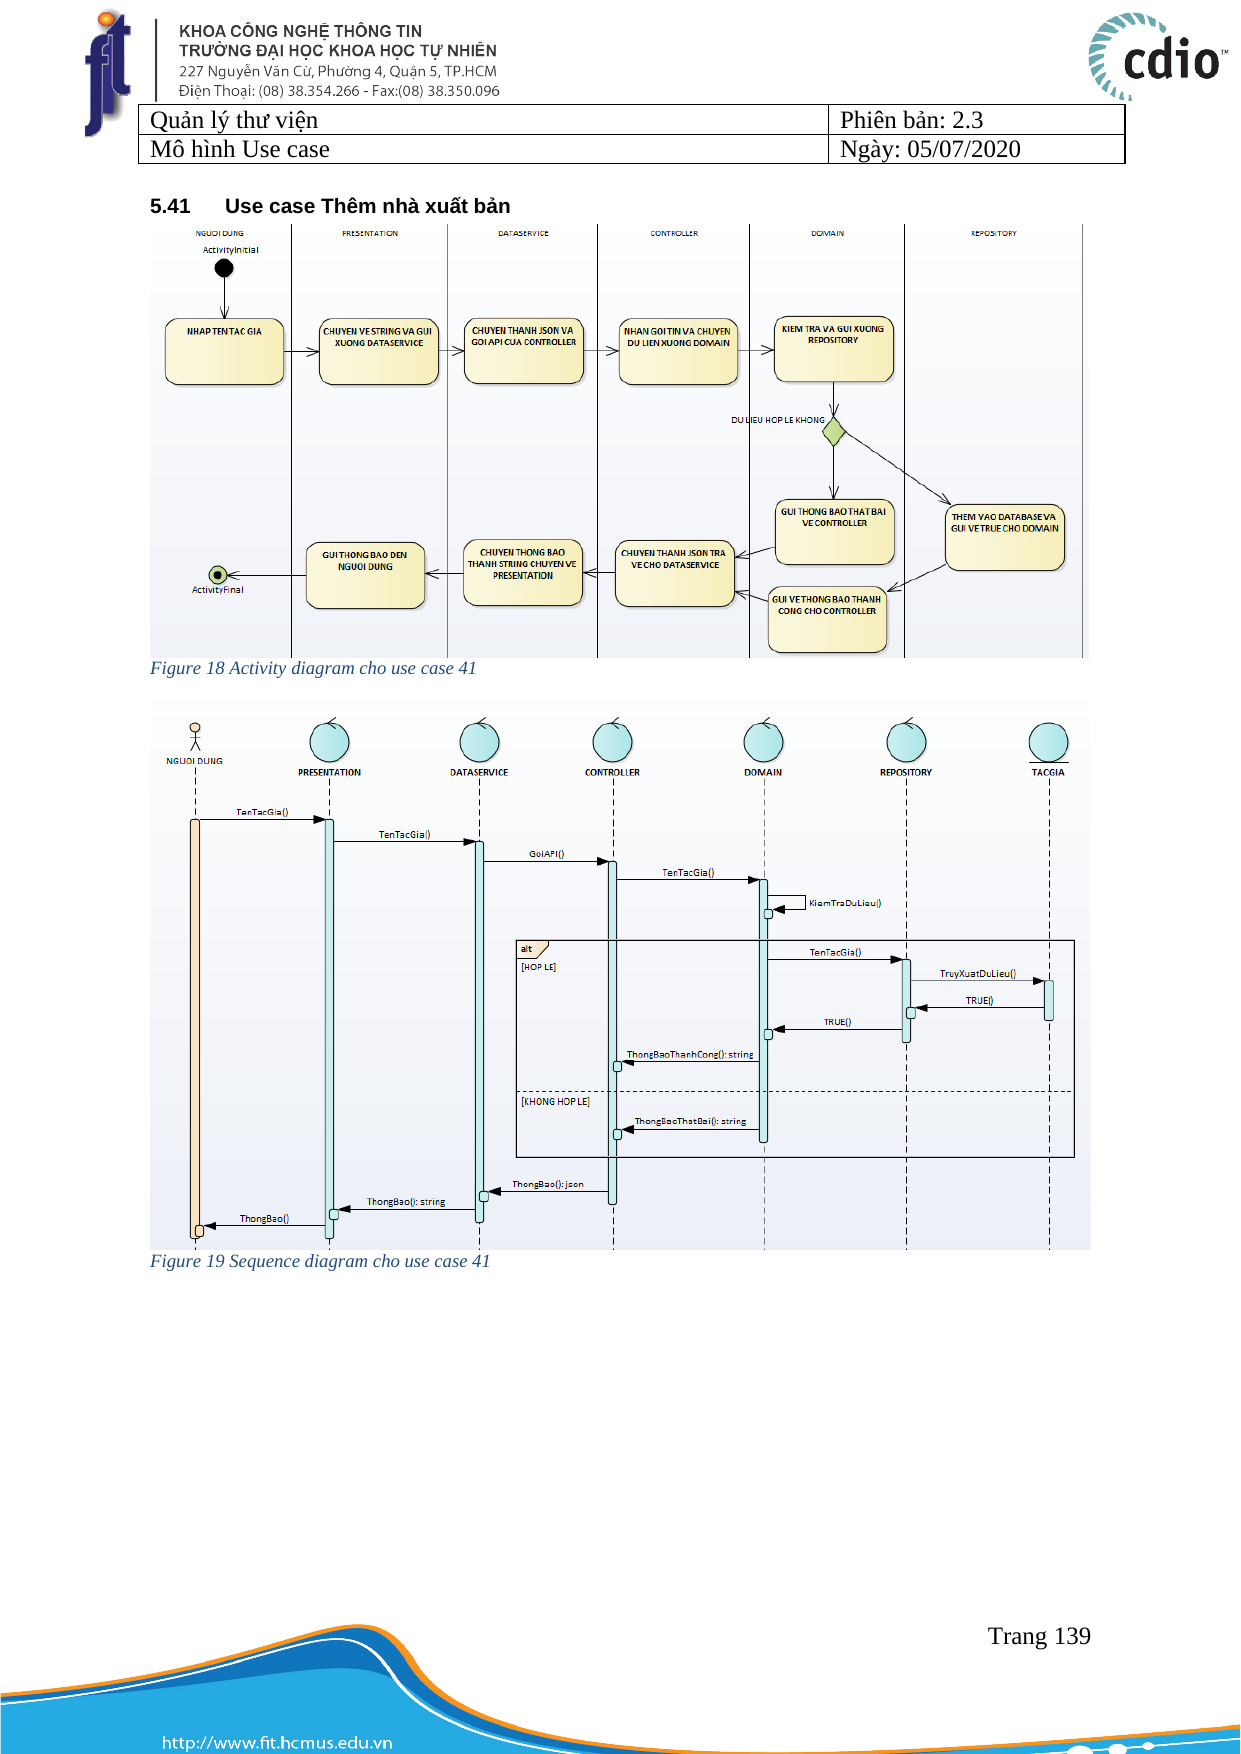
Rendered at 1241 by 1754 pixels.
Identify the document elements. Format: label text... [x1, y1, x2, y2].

picture [139, 105, 828, 134]
subtitle Use case Thêm nhà xuất bản [150, 193, 1090, 218]
picture [829, 105, 1124, 134]
picture [829, 135, 1124, 161]
text Figure 18 Activity diagram cho use case 41 [150, 657, 1090, 679]
picture [139, 135, 828, 161]
picture [61, 1, 1241, 161]
picture [150, 224, 1089, 658]
picture [150, 699, 1091, 1250]
picture [0, 1621, 1241, 1754]
text Figure 19 Sequence diagram cho use case 41 [150, 1250, 1090, 1271]
